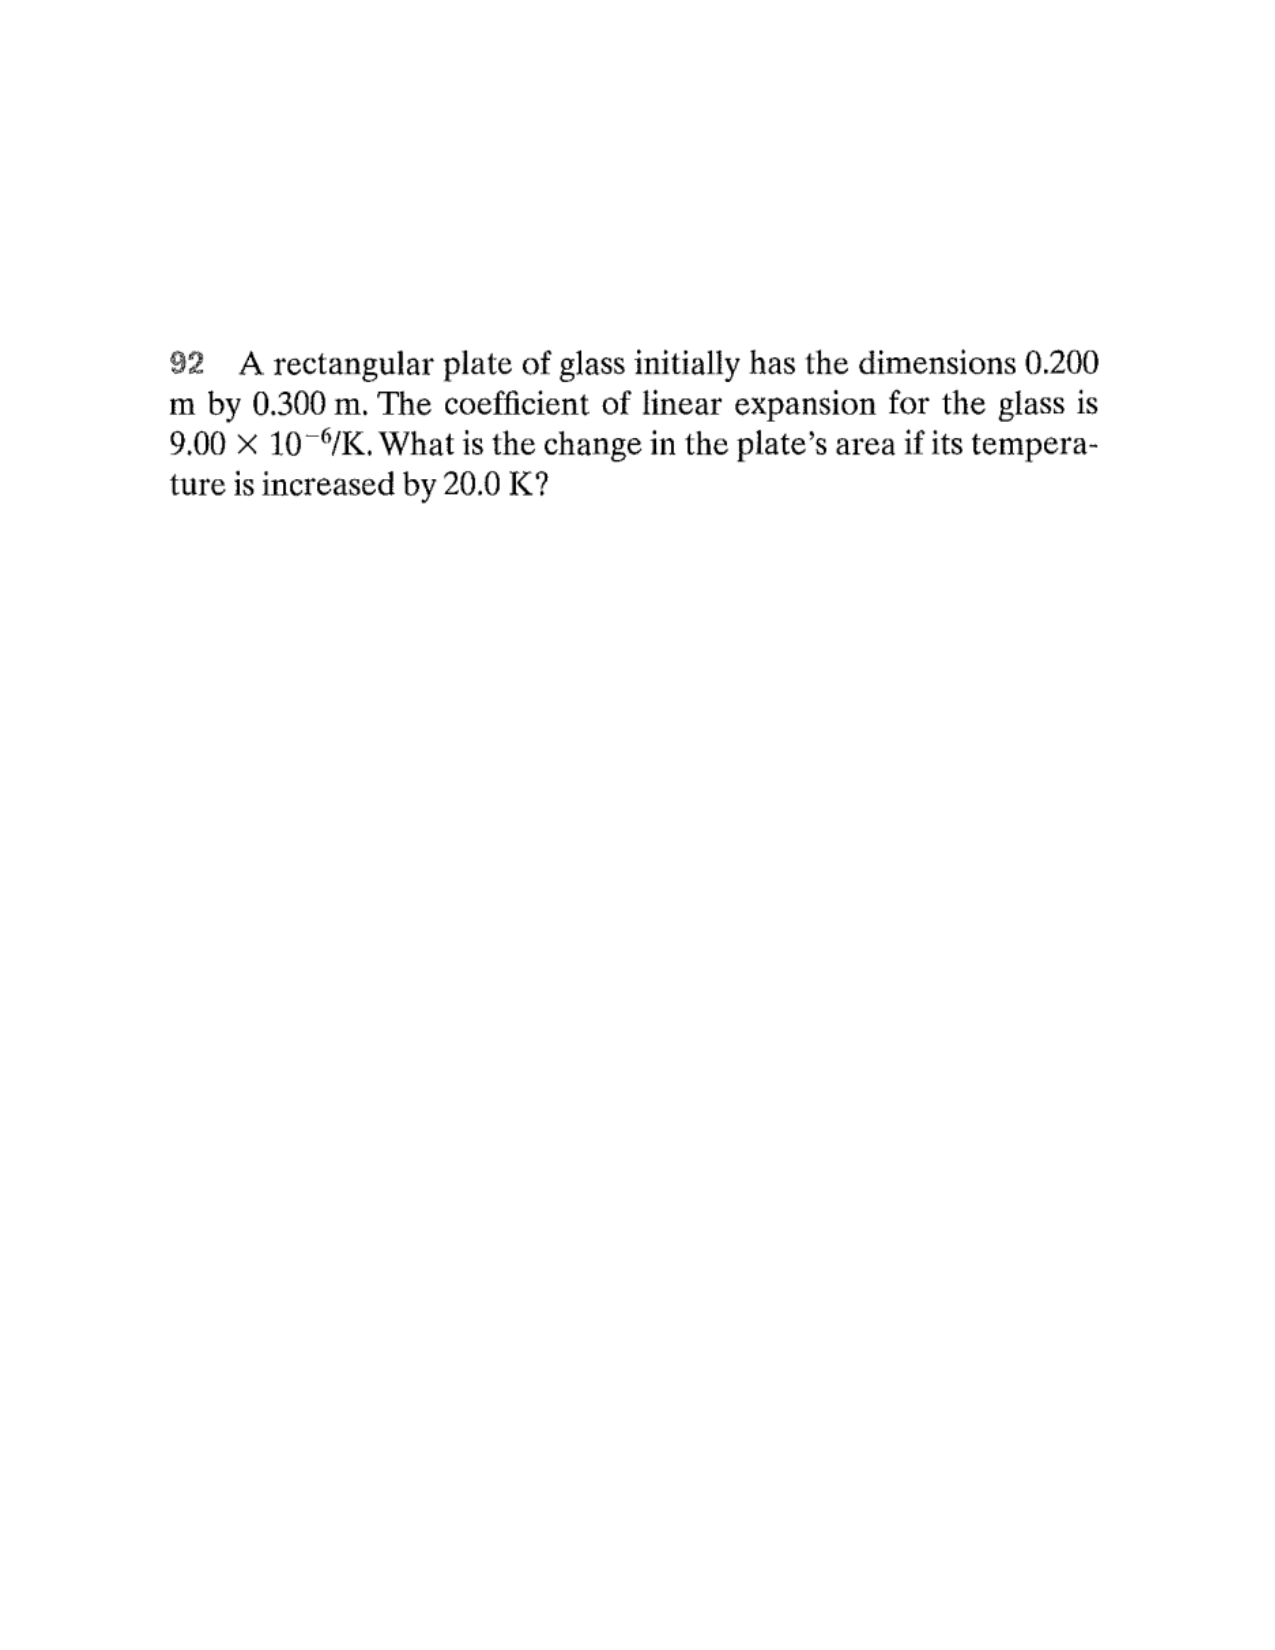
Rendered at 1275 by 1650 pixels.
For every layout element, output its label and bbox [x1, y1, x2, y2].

picture [150, 337, 1125, 515]
